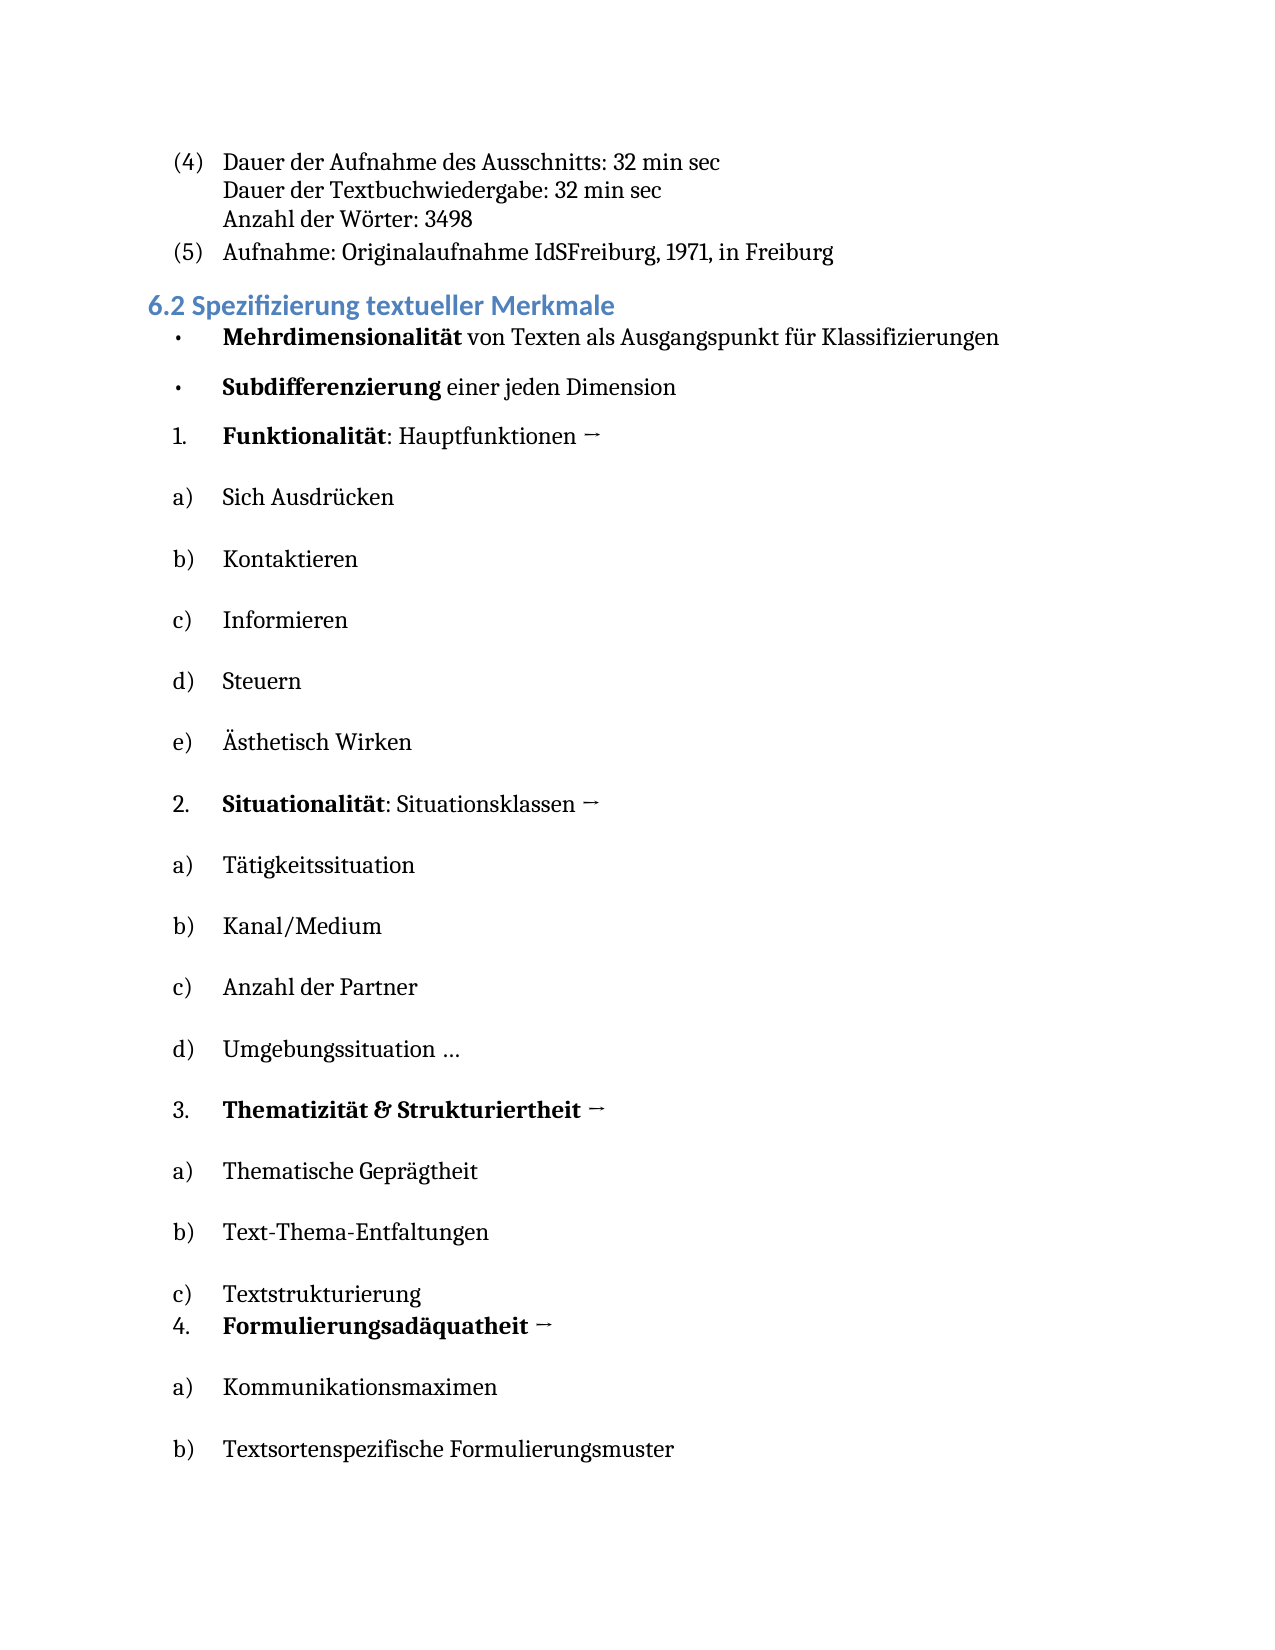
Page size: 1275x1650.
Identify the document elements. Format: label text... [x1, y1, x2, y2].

list Textsortenspezifische Formulierungsmuster [173, 1434, 1127, 1492]
list Textstrukturierung [173, 1279, 1127, 1308]
list Formulierungsadäquatheit → [173, 1312, 1127, 1369]
list Ästhetisch Wirken [173, 728, 1127, 786]
list Situationalität: Situationsklassen → [173, 789, 1127, 847]
list Subdifferenzierung einer jeden Dimension [173, 372, 1127, 401]
list Informieren [173, 606, 1127, 663]
list Thematische Geprägtheit [173, 1157, 1127, 1214]
list Mehrdimensionalität von Texten als Ausgangspunkt für Klassifizierungen [173, 323, 1127, 352]
list Funktionalität: Hauptfunktionen → [173, 422, 1127, 479]
list Umgebungssituation … [173, 1034, 1127, 1092]
list Aufnahme: Originalaufnahme IdSFreiburg, 1971, in Freiburg [173, 238, 1127, 266]
list Tätigkeitssituation [173, 851, 1127, 908]
subtitle 6.2 Spezifizierung textueller Merkmale [148, 287, 1127, 323]
list Kontaktieren [173, 544, 1127, 602]
list Steuern [173, 667, 1127, 724]
list Sich Ausdrücken [173, 483, 1127, 541]
list Text-Thema-Entfaltungen [173, 1218, 1127, 1276]
list Kanal/Medium [173, 912, 1127, 969]
list Anzahl der Partner [173, 973, 1127, 1031]
list Kommunikationsmaximen [173, 1373, 1127, 1431]
list Thematizität & Strukturiertheit → [173, 1096, 1127, 1153]
list Dauer der Aufnahme des Ausschnitts: 32 min sec Dauer der Textbuchwiedergabe: 32 min sec Anzahl der Wörter: 3498 [173, 148, 1127, 234]
